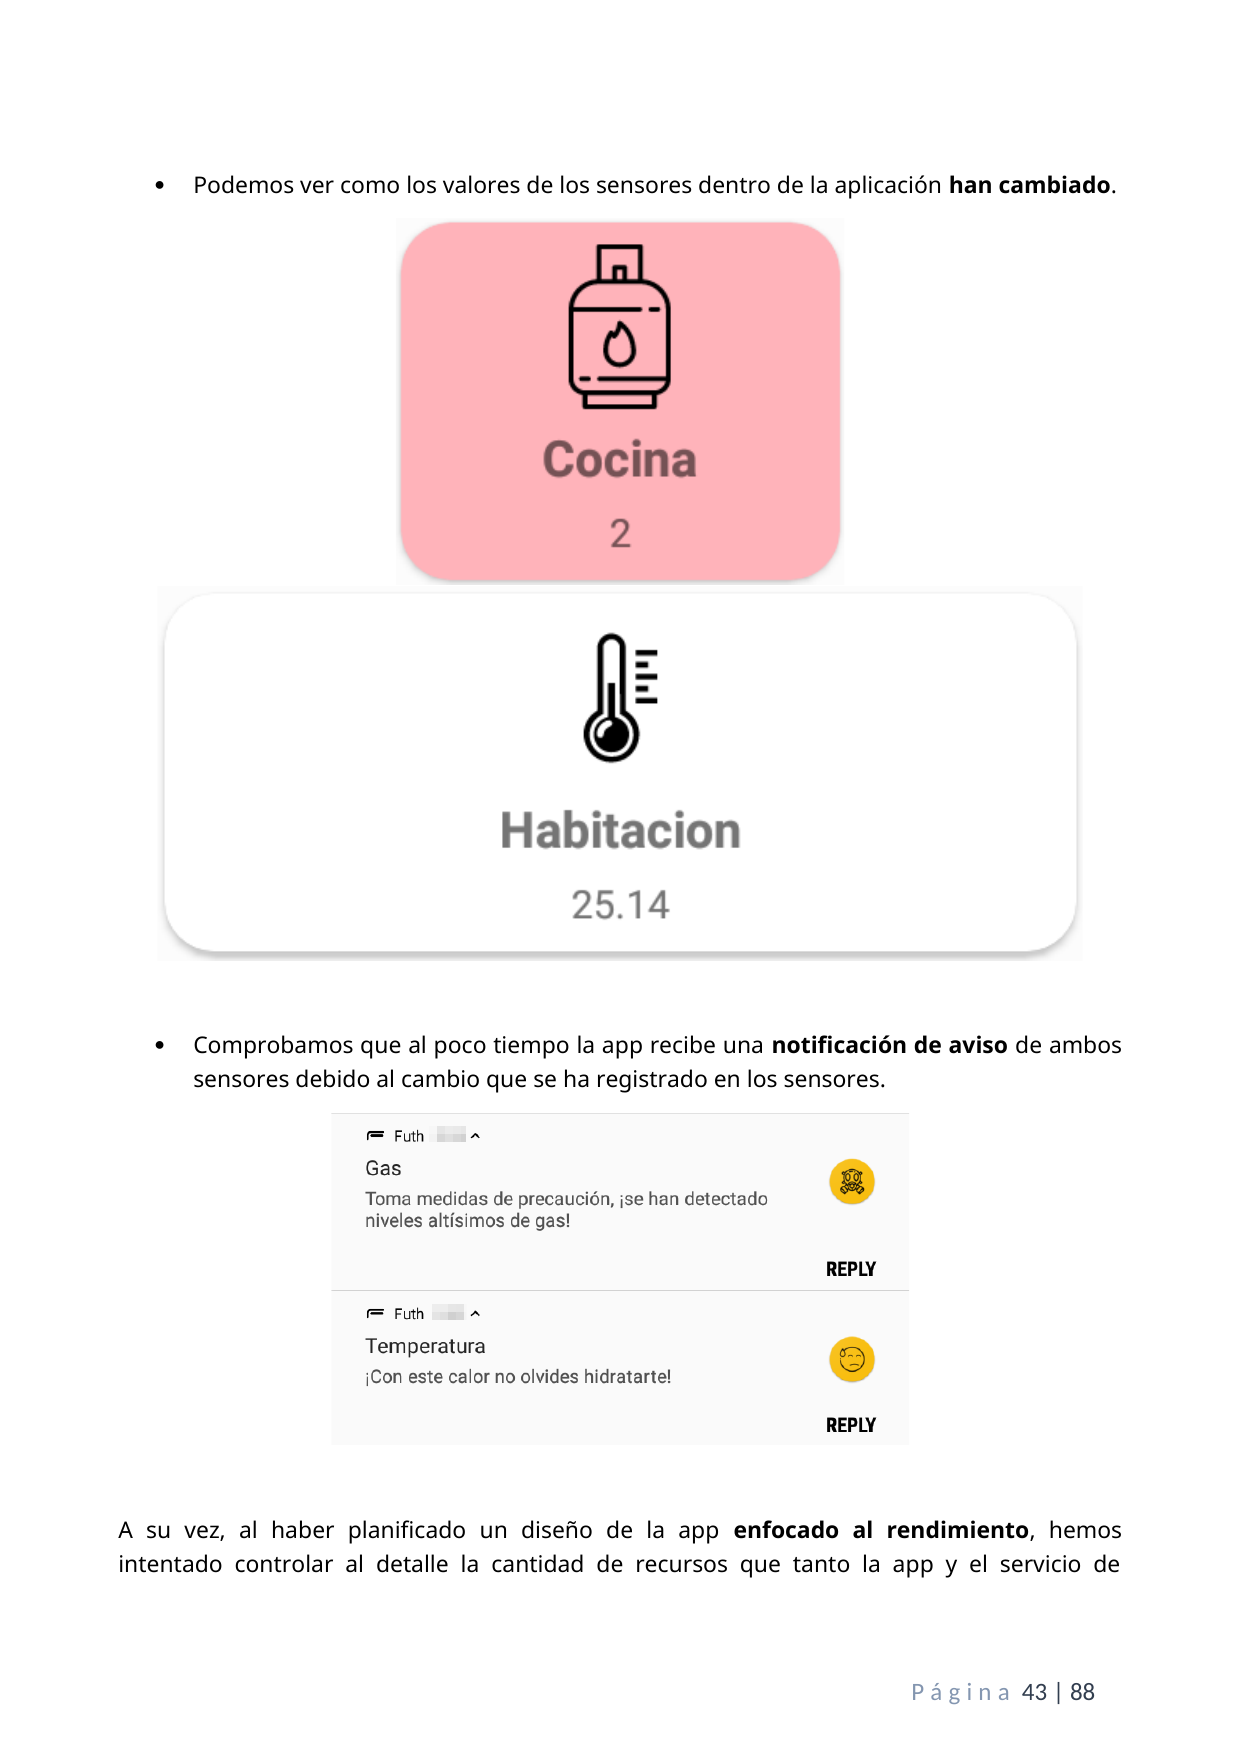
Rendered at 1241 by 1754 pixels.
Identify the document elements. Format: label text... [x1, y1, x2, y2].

list Podemos ver como los valores de los sensores dentro de la aplicación han cambiado. [156, 168, 1122, 200]
list Comprobamos que al poco tiempo la app recibe una notificación de aviso de ambos sensores debido al cambio que se ha registrado en los sensores. [156, 1029, 1122, 1094]
picture [395, 218, 845, 585]
picture [331, 1113, 910, 1445]
picture [157, 586, 1083, 961]
